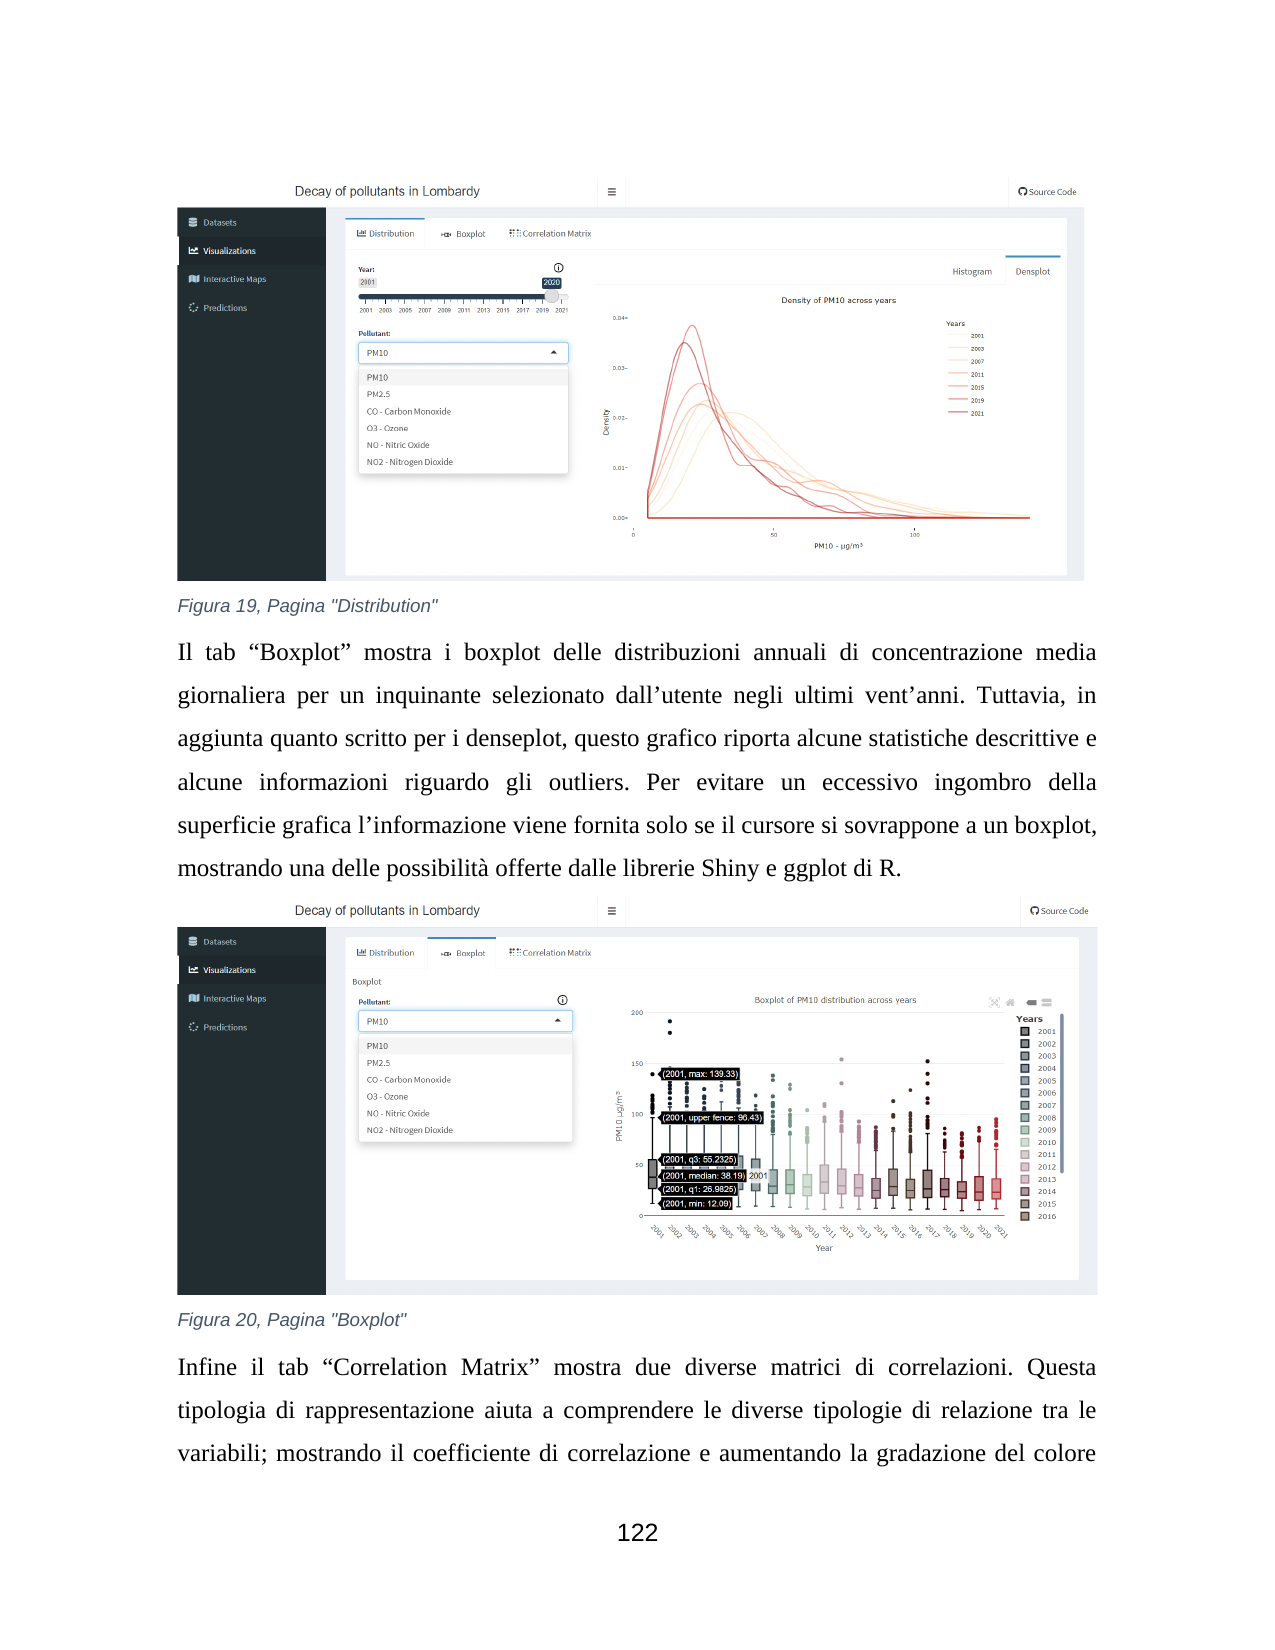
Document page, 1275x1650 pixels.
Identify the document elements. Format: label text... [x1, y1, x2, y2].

text Il tab “Boxplot” mostra i boxplot delle distribuzioni annuali di concentrazione media giornaliera per un inquinante selezionato dall’utente negli ultimi vent’anni. Tuttavia, in aggiunta quanto scritto per i denseplot, questo grafico riporta alcune statistiche descrittive e alcune informazioni riguardo gli outliers. Per evitare un eccessivo ingombro della superficie grafica l’informazione viene fornita solo se il cursore si sovrappone a un boxplot, mostrando una delle possibilità offerte dalle librerie Shiny e ggplot di R. [177, 637, 1098, 882]
picture [177, 896, 1098, 1295]
text Figura 19, Pagina "Distribution" [177, 595, 1098, 616]
text Figura 20, Pagina "Boxplot" [177, 1309, 1098, 1331]
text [177, 1352, 1098, 1467]
picture [177, 177, 1085, 581]
